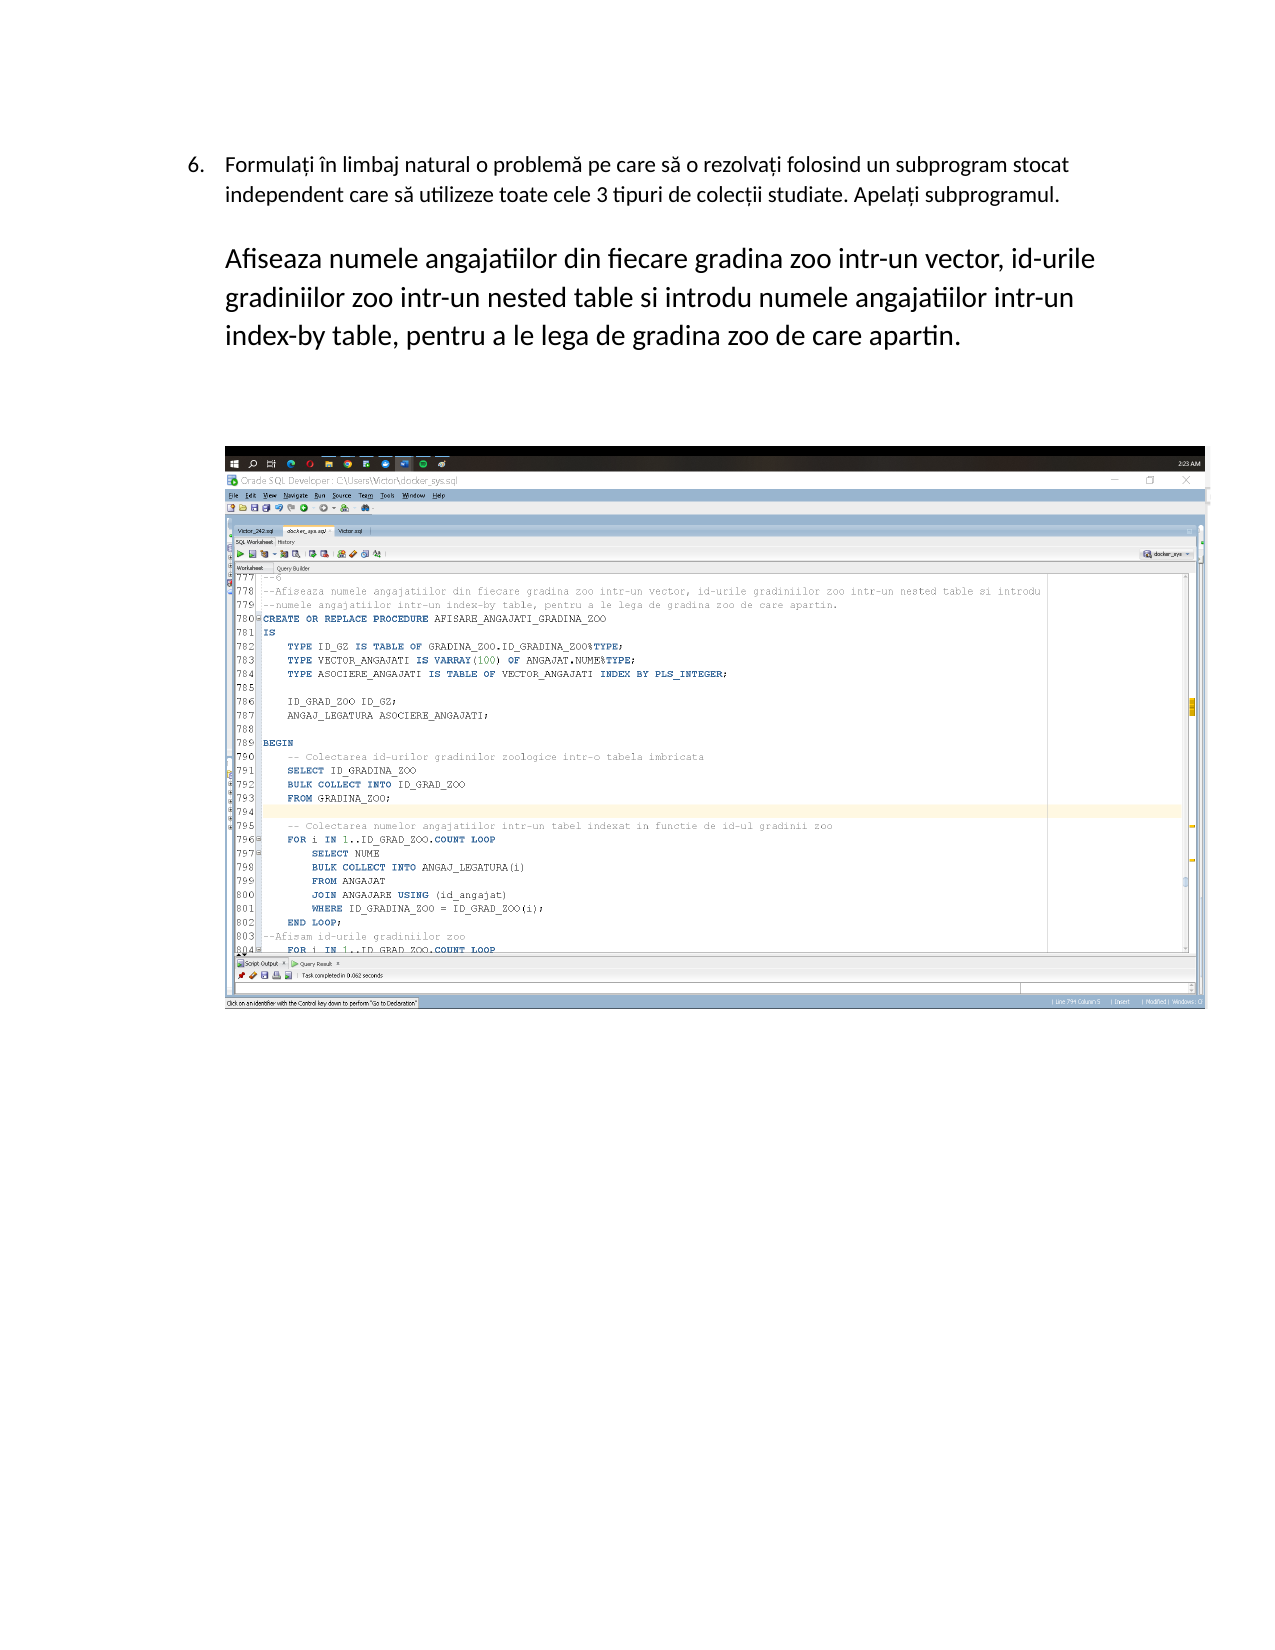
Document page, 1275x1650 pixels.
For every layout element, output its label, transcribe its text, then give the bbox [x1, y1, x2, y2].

picture [225, 446, 1211, 1009]
list Afiseaza numele angajatiilor din fiecare gradina zoo intr-un vector, id-urile gradiniilor zoo intr-un nested table si introdu numele angajatiilor intr-un index-by table, pentru a le lega de gradina zoo de care apartin. [225, 241, 1125, 353]
list Formulați în limbaj natural o problemă pe care să o rezolvați folosind un subprogram stocat independent care să utilizeze toate cele 3 tipuri de colecții studiate. Apelați subprogramul. [187, 150, 1125, 208]
